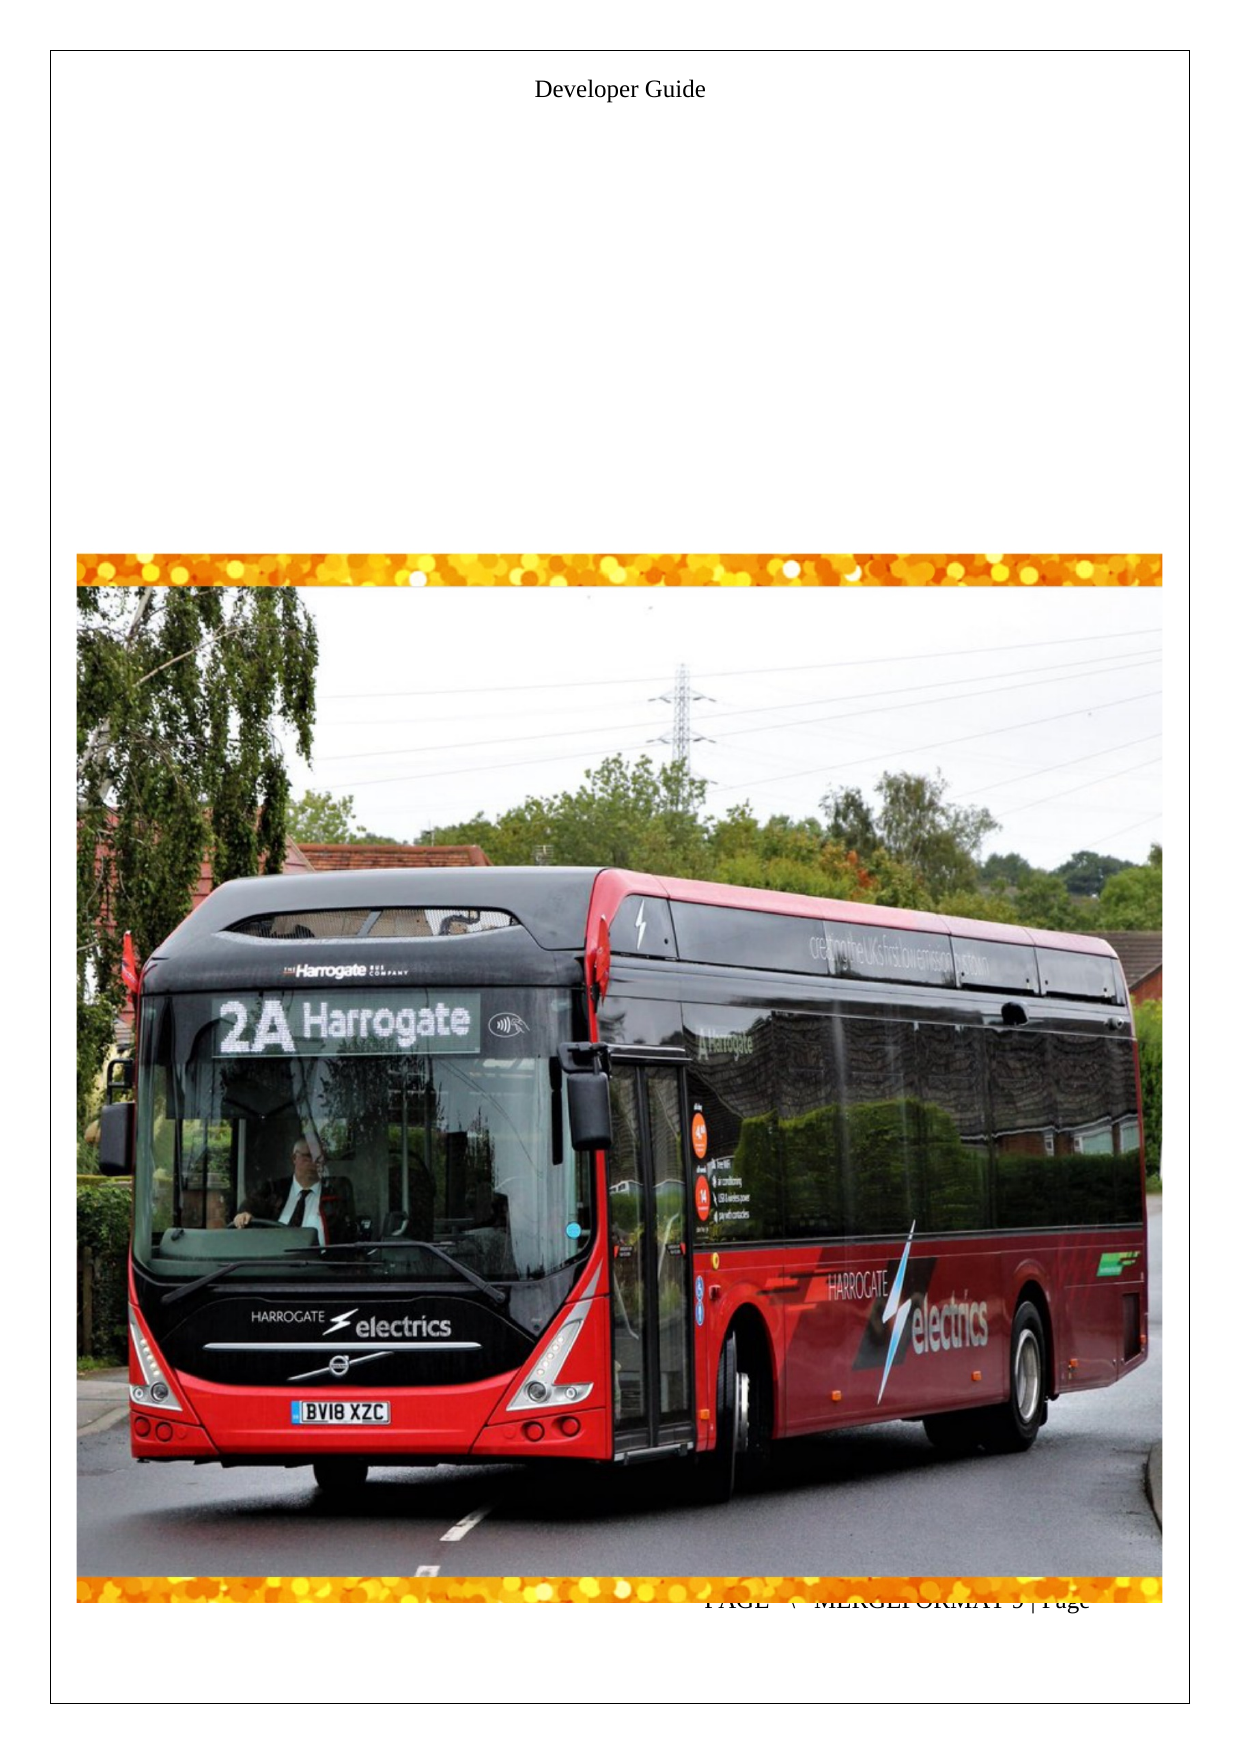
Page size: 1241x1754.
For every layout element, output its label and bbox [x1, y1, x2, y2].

picture [76, 154, 1163, 1603]
